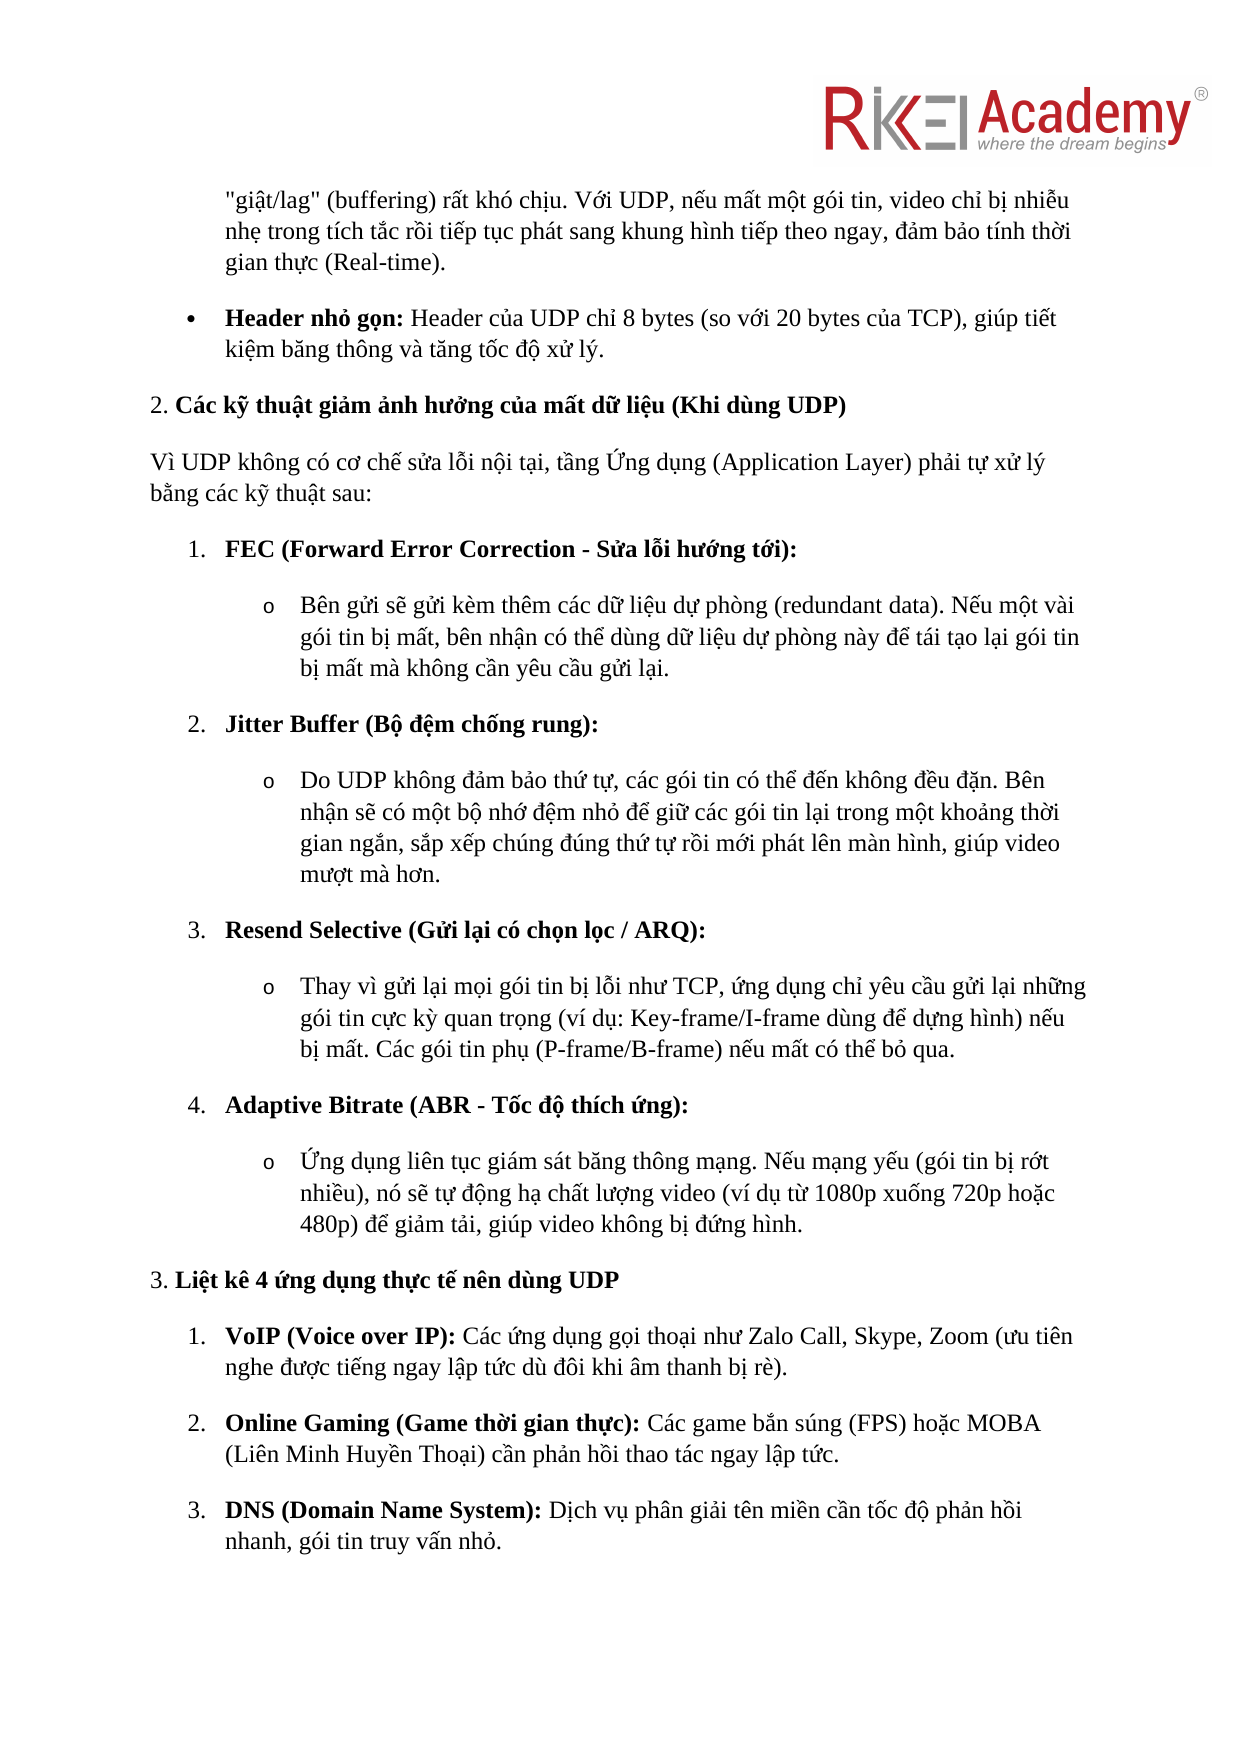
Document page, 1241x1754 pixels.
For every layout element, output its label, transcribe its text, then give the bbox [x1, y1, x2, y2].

list Header nhỏ gọn: Header của UDP chỉ 8 bytes (so với 20 bytes của TCP), giúp tiết kiệm băng thông và tăng tốc độ xử lý. [187, 303, 1090, 363]
picture [813, 75, 1213, 167]
text 3. Liệt kê 4 ứng dụng thực tế nên dùng UDP [150, 1265, 1090, 1293]
list Thay vì gửi lại mọi gói tin bị lỗi như TCP, ứng dụng chỉ yêu cầu gửi lại những gói tin cực kỳ quan trọng (ví dụ: Key-frame/I-frame dùng để dựng hình) nếu bị mất. Các gói tin phụ (P-frame/B-frame) nếu mất có thể bỏ qua. [262, 971, 1090, 1062]
list VoIP (Voice over IP): Các ứng dụng gọi thoại như Zalo Call, Skype, Zoom (ưu tiên nghe được tiếng ngay lập tức dù đôi khi âm thanh bị rè). [187, 1321, 1090, 1381]
text 2. Các kỹ thuật giảm ảnh hưởng của mất dữ liệu (Khi dùng UDP) [150, 391, 1090, 419]
list Online Gaming (Game thời gian thực): Các game bắn súng (FPS) hoặc MOBA (Liên Minh Huyền Thoại) cần phản hồi thao tác ngay lập tức. [187, 1408, 1090, 1468]
list Adaptive Bitrate (ABR - Tốc độ thích ứng): [187, 1090, 1090, 1118]
list Jitter Buffer (Bộ đệm chống rung): [187, 709, 1090, 737]
list Do UDP không đảm bảo thứ tự, các gói tin có thể đến không đều đặn. Bên nhận sẽ có một bộ nhớ đệm nhỏ để giữ các gói tin lại trong một khoảng thời gian ngắn, sắp xếp chúng đúng thứ tự rồi mới phát lên màn hình, giúp video mượt mà hơn. [262, 765, 1090, 887]
list Ứng dụng liên tục giám sát băng thông mạng. Nếu mạng yếu (gói tin bị rớt nhiều), nó sẽ tự động hạ chất lượng video (ví dụ từ 1080p xuống 720p hoặc 480p) để giảm tải, giúp video không bị đứng hình. [262, 1146, 1090, 1237]
text Vì UDP không có cơ chế sửa lỗi nội tại, tầng Ứng dụng (Application Layer) phải tự xử lý bằng các kỹ thuật sau: [150, 447, 1090, 506]
list DNS (Domain Name System): Dịch vụ phân giải tên miền cần tốc độ phản hồi nhanh, gói tin truy vấn nhỏ. [187, 1495, 1090, 1555]
list FEC (Forward Error Correction - Sửa lỗi hướng tới): [187, 534, 1090, 562]
list Bên gửi sẽ gửi kèm thêm các dữ liệu dự phòng (redundant data). Nếu một vài gói tin bị mất, bên nhận có thể dùng dữ liệu dự phòng này để tái tạo lại gói tin bị mất mà không cần yêu cầu gửi lại. [262, 590, 1090, 681]
list Resend Selective (Gửi lại có chọn lọc / ARQ): [187, 915, 1090, 943]
